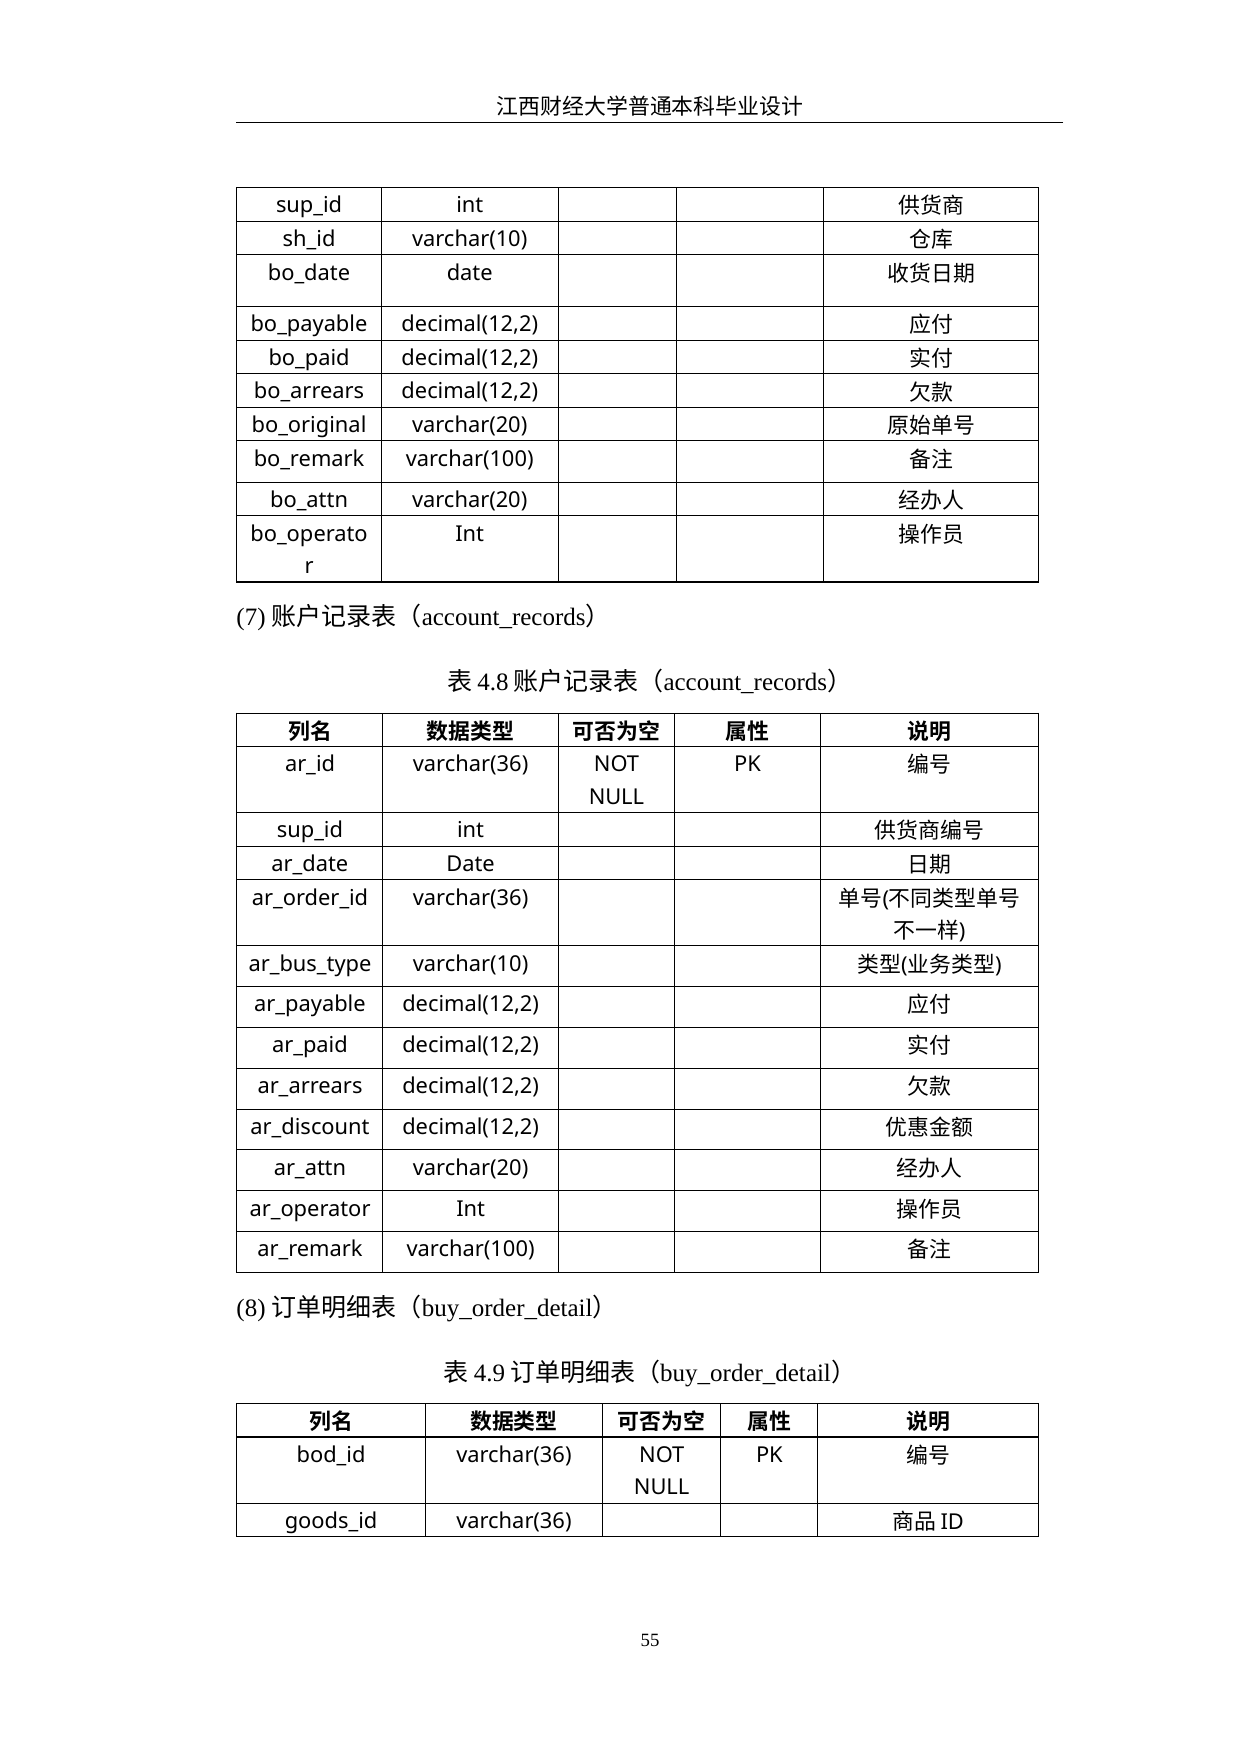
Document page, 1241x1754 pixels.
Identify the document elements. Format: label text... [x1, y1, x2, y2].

table_cell decimal(12,2) [383, 987, 558, 1027]
table_header 列名 [237, 1404, 425, 1436]
table_cell [677, 408, 823, 440]
table_cell [677, 341, 823, 373]
table_cell [559, 341, 676, 373]
table_cell [559, 222, 676, 254]
table_cell [603, 1504, 720, 1536]
table_cell 编号 [821, 747, 1038, 812]
table_cell date [382, 255, 558, 306]
table_header 可否为空 [603, 1404, 720, 1436]
table_cell decimal(12,2) [383, 1069, 558, 1108]
table_cell decimal(12,2) [382, 307, 558, 339]
table_cell NOT NULL [559, 747, 674, 812]
table_cell [675, 946, 820, 986]
table_cell varchar(10) [382, 222, 558, 254]
table_cell [721, 1504, 817, 1536]
table_cell [675, 1191, 820, 1231]
table_cell [559, 987, 674, 1027]
table_cell [559, 374, 676, 407]
table_cell 优惠金额 [821, 1110, 1038, 1149]
table_cell 单号(不同类型单号不一样) [821, 880, 1038, 945]
table_cell [677, 441, 823, 482]
table_cell [675, 1232, 820, 1272]
table_header 可否为空 [559, 714, 674, 746]
table_cell ar_id [237, 747, 382, 812]
table_cell [675, 987, 820, 1027]
table_cell ar_payable [237, 987, 382, 1027]
table_cell NOT NULL [603, 1438, 720, 1502]
table_cell 收货日期 [824, 255, 1038, 306]
table_cell ar_operator [237, 1191, 382, 1231]
table_cell ar_arrears [237, 1069, 382, 1108]
table_cell [675, 1110, 820, 1149]
table_cell [677, 483, 823, 515]
table_cell Int [382, 516, 558, 581]
table_cell ar_date [237, 847, 382, 879]
table_cell varchar(20) [383, 1150, 558, 1190]
table_cell 备注 [824, 441, 1038, 482]
table_cell Int [383, 1191, 558, 1231]
table_cell [559, 847, 674, 879]
table_cell 经办人 [824, 483, 1038, 515]
table_cell [559, 1150, 674, 1190]
table_cell [559, 946, 674, 986]
table_cell [675, 813, 820, 846]
table_cell 欠款 [824, 374, 1038, 407]
table_header 属性 [675, 714, 820, 746]
table_cell varchar(36) [383, 747, 558, 812]
table_cell 编号 [818, 1438, 1038, 1502]
table_header 数据类型 [426, 1404, 602, 1436]
table_cell bo_attn [237, 483, 381, 515]
table_cell [675, 847, 820, 879]
table_cell [559, 1191, 674, 1231]
table_cell decimal(12,2) [382, 374, 558, 407]
table_cell bo_operator [237, 516, 381, 581]
table_cell 类型(业务类型) [821, 946, 1038, 986]
table_cell bo_remark [237, 441, 381, 482]
table_cell [559, 516, 676, 581]
table_cell 应付 [824, 307, 1038, 339]
table_cell [559, 1069, 674, 1108]
table_cell 原始单号 [824, 408, 1038, 440]
table_cell [559, 188, 676, 221]
table_cell varchar(36) [426, 1504, 602, 1536]
table_cell bod_id [237, 1438, 425, 1502]
table_cell bo_original [237, 408, 381, 440]
table_cell 供货商 [824, 188, 1038, 221]
table_cell int [383, 813, 558, 846]
table_cell 应付 [821, 987, 1038, 1027]
table_cell [675, 1069, 820, 1108]
table_cell int [382, 188, 558, 221]
table_cell 实付 [821, 1028, 1038, 1068]
table_cell 欠款 [821, 1069, 1038, 1108]
table_cell 经办人 [821, 1150, 1038, 1190]
table_header 说明 [818, 1404, 1038, 1436]
table_cell [559, 441, 676, 482]
table_cell ar_attn [237, 1150, 382, 1190]
table_cell [675, 1028, 820, 1068]
table_cell [675, 1150, 820, 1190]
table_cell PK [721, 1438, 817, 1502]
table_cell [559, 1110, 674, 1149]
table_cell varchar(36) [383, 880, 558, 945]
table_cell varchar(100) [382, 441, 558, 482]
table_cell Date [383, 847, 558, 879]
table_cell 供货商编号 [821, 813, 1038, 846]
table_cell [559, 813, 674, 846]
table_cell ar_order_id [237, 880, 382, 945]
table_cell 操作员 [821, 1191, 1038, 1231]
table_cell decimal(12,2) [383, 1110, 558, 1149]
table_cell [677, 255, 823, 306]
table_cell bo_paid [237, 341, 381, 373]
text 表4.9订单明细表（buy_order_detail） [236, 1338, 1063, 1403]
table_cell 仓库 [824, 222, 1038, 254]
table_header 说明 [821, 714, 1038, 746]
table_cell sh_id [237, 222, 381, 254]
table_cell varchar(20) [382, 408, 558, 440]
table_cell [559, 408, 676, 440]
table_cell [677, 374, 823, 407]
table_cell 操作员 [824, 516, 1038, 581]
table_cell goods_id [237, 1504, 425, 1536]
table_cell [677, 516, 823, 581]
table_cell [677, 188, 823, 221]
text (8) 订单明细表（buy_order_detail） [236, 1273, 1063, 1338]
table_cell varchar(20) [382, 483, 558, 515]
table_cell ar_remark [237, 1232, 382, 1272]
table_cell PK [675, 747, 820, 812]
table_header 列名 [237, 714, 382, 746]
text (7) 账户记录表（account_records） [236, 582, 1063, 647]
table_cell ar_discount [237, 1110, 382, 1149]
table_cell [559, 880, 674, 945]
table_cell varchar(10) [383, 946, 558, 986]
table_cell varchar(100) [383, 1232, 558, 1272]
table_cell [677, 307, 823, 339]
table_cell [559, 1028, 674, 1068]
table_cell decimal(12,2) [382, 341, 558, 373]
table_header 属性 [721, 1404, 817, 1436]
table_cell [559, 255, 676, 306]
table_cell ar_paid [237, 1028, 382, 1068]
table_cell bo_payable [237, 307, 381, 339]
table_cell bo_date [237, 255, 381, 306]
table_cell 备注 [821, 1232, 1038, 1272]
table_cell [677, 222, 823, 254]
table_cell 日期 [821, 847, 1038, 879]
table_cell [559, 307, 676, 339]
table_cell sup_id [237, 813, 382, 846]
table_cell decimal(12,2) [383, 1028, 558, 1068]
table_cell [559, 1232, 674, 1272]
table_header 数据类型 [383, 714, 558, 746]
table_cell 实付 [824, 341, 1038, 373]
text 表4.8账户记录表（account_records） [236, 647, 1063, 712]
table_cell [675, 880, 820, 945]
table_cell 商品ID [818, 1504, 1038, 1536]
table_cell ar_bus_type [237, 946, 382, 986]
table_cell sup_id [237, 188, 381, 221]
table_cell [559, 483, 676, 515]
table_cell varchar(36) [426, 1438, 602, 1502]
table_cell bo_arrears [237, 374, 381, 407]
